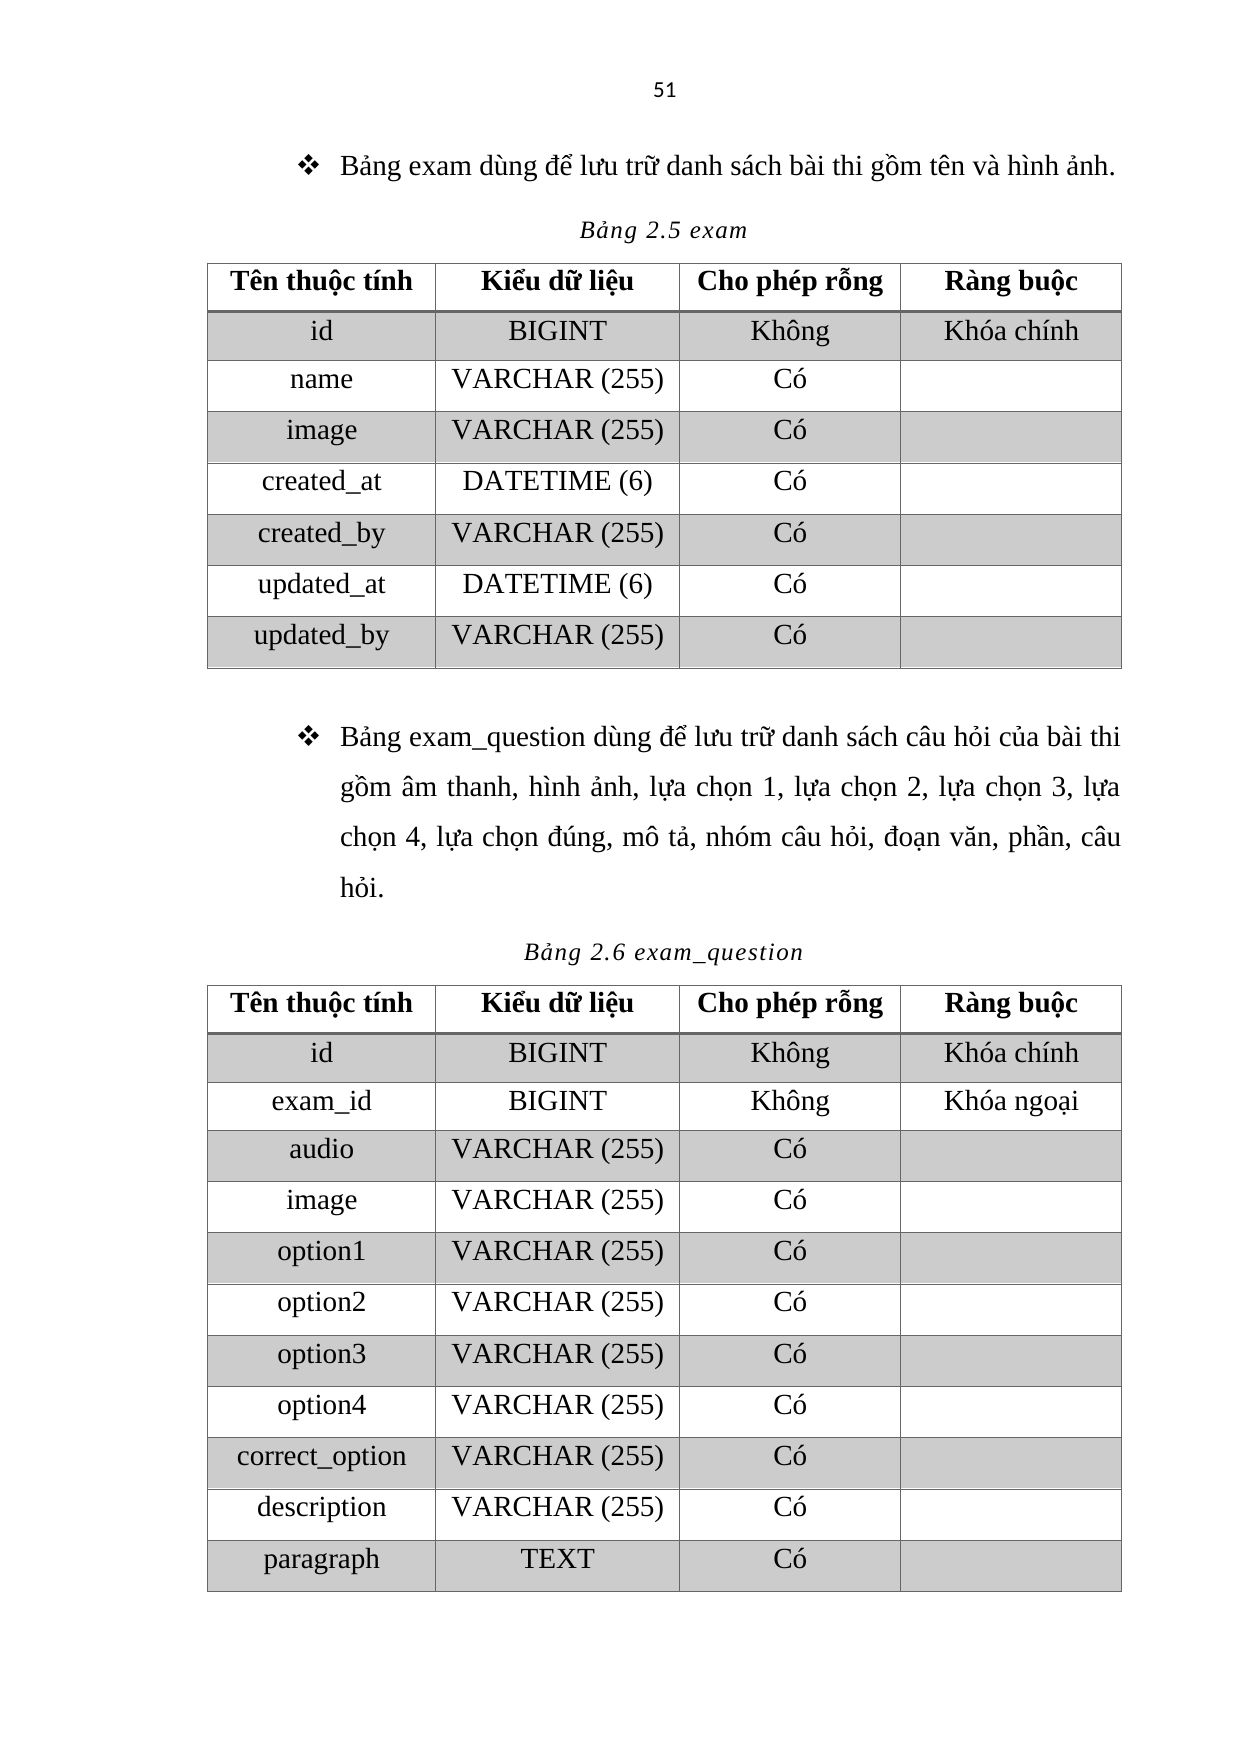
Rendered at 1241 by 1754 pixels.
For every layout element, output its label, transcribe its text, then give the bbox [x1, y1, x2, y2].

table_cell paragraph [208, 1541, 435, 1591]
table_cell DATETIME (6) [436, 464, 679, 514]
table_cell Có [680, 1336, 900, 1386]
list Bảng exam_question dùng để lưu trữ danh sách câu hỏi của bài thi gồm âm thanh, hình ảnh, lựa chọn 1, lựa chọn 2, lựa chọn 3, lựa chọn 4, lựa chọn đúng, mô tả, nhóm câu hỏi, đoạn văn, phần, câu hỏi. [295, 719, 1122, 903]
table_cell correct_option [208, 1438, 435, 1488]
table_header Ràng buộc [901, 986, 1121, 1032]
table_cell Có [680, 361, 900, 411]
table_cell [901, 617, 1121, 667]
table_cell created_at [208, 464, 435, 514]
table_header Cho phép rỗng [680, 264, 900, 310]
table_cell VARCHAR (255) [436, 1336, 679, 1386]
table_cell updated_by [208, 617, 435, 667]
table_cell [901, 1285, 1121, 1335]
table_cell Có [680, 1131, 900, 1181]
table_cell VARCHAR (255) [436, 1490, 679, 1540]
table_cell VARCHAR (255) [436, 515, 679, 565]
table_cell Có [680, 1541, 900, 1591]
table_cell Có [680, 412, 900, 462]
table_cell audio [208, 1131, 435, 1181]
table_header Kiểu dữ liệu [436, 986, 679, 1032]
table_cell TEXT [436, 1541, 679, 1591]
table_cell id [208, 1035, 435, 1082]
table_cell Không [680, 1083, 900, 1130]
table_cell [901, 1233, 1121, 1283]
table_cell Có [680, 566, 900, 616]
table_cell VARCHAR (255) [436, 1182, 679, 1232]
table_cell VARCHAR (255) [436, 1233, 679, 1283]
table_cell option3 [208, 1336, 435, 1386]
table_cell VARCHAR (255) [436, 1285, 679, 1335]
table_cell VARCHAR (255) [436, 1131, 679, 1181]
table_cell Có [680, 1285, 900, 1335]
table_cell Có [680, 1182, 900, 1232]
table_cell Có [680, 1233, 900, 1283]
table_cell updated_at [208, 566, 435, 616]
table_cell [901, 361, 1121, 411]
table_header Cho phép rỗng [680, 986, 900, 1032]
list Bảng exam dùng để lưu trữ danh sách bài thi gồm tên và hình ảnh. [295, 148, 1122, 181]
table_cell Có [680, 515, 900, 565]
table_cell Khóa chính [901, 313, 1121, 360]
table_cell Khóa chính [901, 1035, 1121, 1082]
table_cell DATETIME (6) [436, 566, 679, 616]
table_cell Có [680, 1387, 900, 1437]
table_cell description [208, 1490, 435, 1540]
table_cell option4 [208, 1387, 435, 1437]
table_cell image [208, 412, 435, 462]
table_cell BIGINT [436, 1083, 679, 1130]
table_cell [901, 412, 1121, 462]
table_cell VARCHAR (255) [436, 1438, 679, 1488]
table_header Ràng buộc [901, 264, 1121, 310]
table_cell id [208, 313, 435, 360]
table_cell [901, 1490, 1121, 1540]
table_cell [901, 464, 1121, 514]
table_cell [901, 1438, 1121, 1488]
table_cell Không [680, 313, 900, 360]
table_cell Có [680, 617, 900, 667]
table_cell Khóa ngoại [901, 1083, 1121, 1130]
table_cell [901, 515, 1121, 565]
table_cell [901, 1387, 1121, 1437]
table_cell VARCHAR (255) [436, 412, 679, 462]
table_cell Có [680, 1438, 900, 1488]
table_cell [901, 566, 1121, 616]
table_cell [901, 1336, 1121, 1386]
table_cell option1 [208, 1233, 435, 1283]
table_cell [901, 1541, 1121, 1591]
table_cell VARCHAR (255) [436, 617, 679, 667]
table_cell [901, 1131, 1121, 1181]
table_cell VARCHAR (255) [436, 1387, 679, 1437]
table_cell BIGINT [436, 1035, 679, 1082]
table_header Tên thuộc tính [208, 986, 435, 1032]
table_cell name [208, 361, 435, 411]
table_cell Không [680, 1035, 900, 1082]
table_cell created_by [208, 515, 435, 565]
table_cell option2 [208, 1285, 435, 1335]
table_cell BIGINT [436, 313, 679, 360]
table_header Tên thuộc tính [208, 264, 435, 310]
table_cell image [208, 1182, 435, 1232]
table_cell VARCHAR (255) [436, 361, 679, 411]
table_cell Có [680, 464, 900, 514]
table_cell Có [680, 1490, 900, 1540]
table_cell exam_id [208, 1083, 435, 1130]
table_cell [901, 1182, 1121, 1232]
table_header Kiểu dữ liệu [436, 264, 679, 310]
